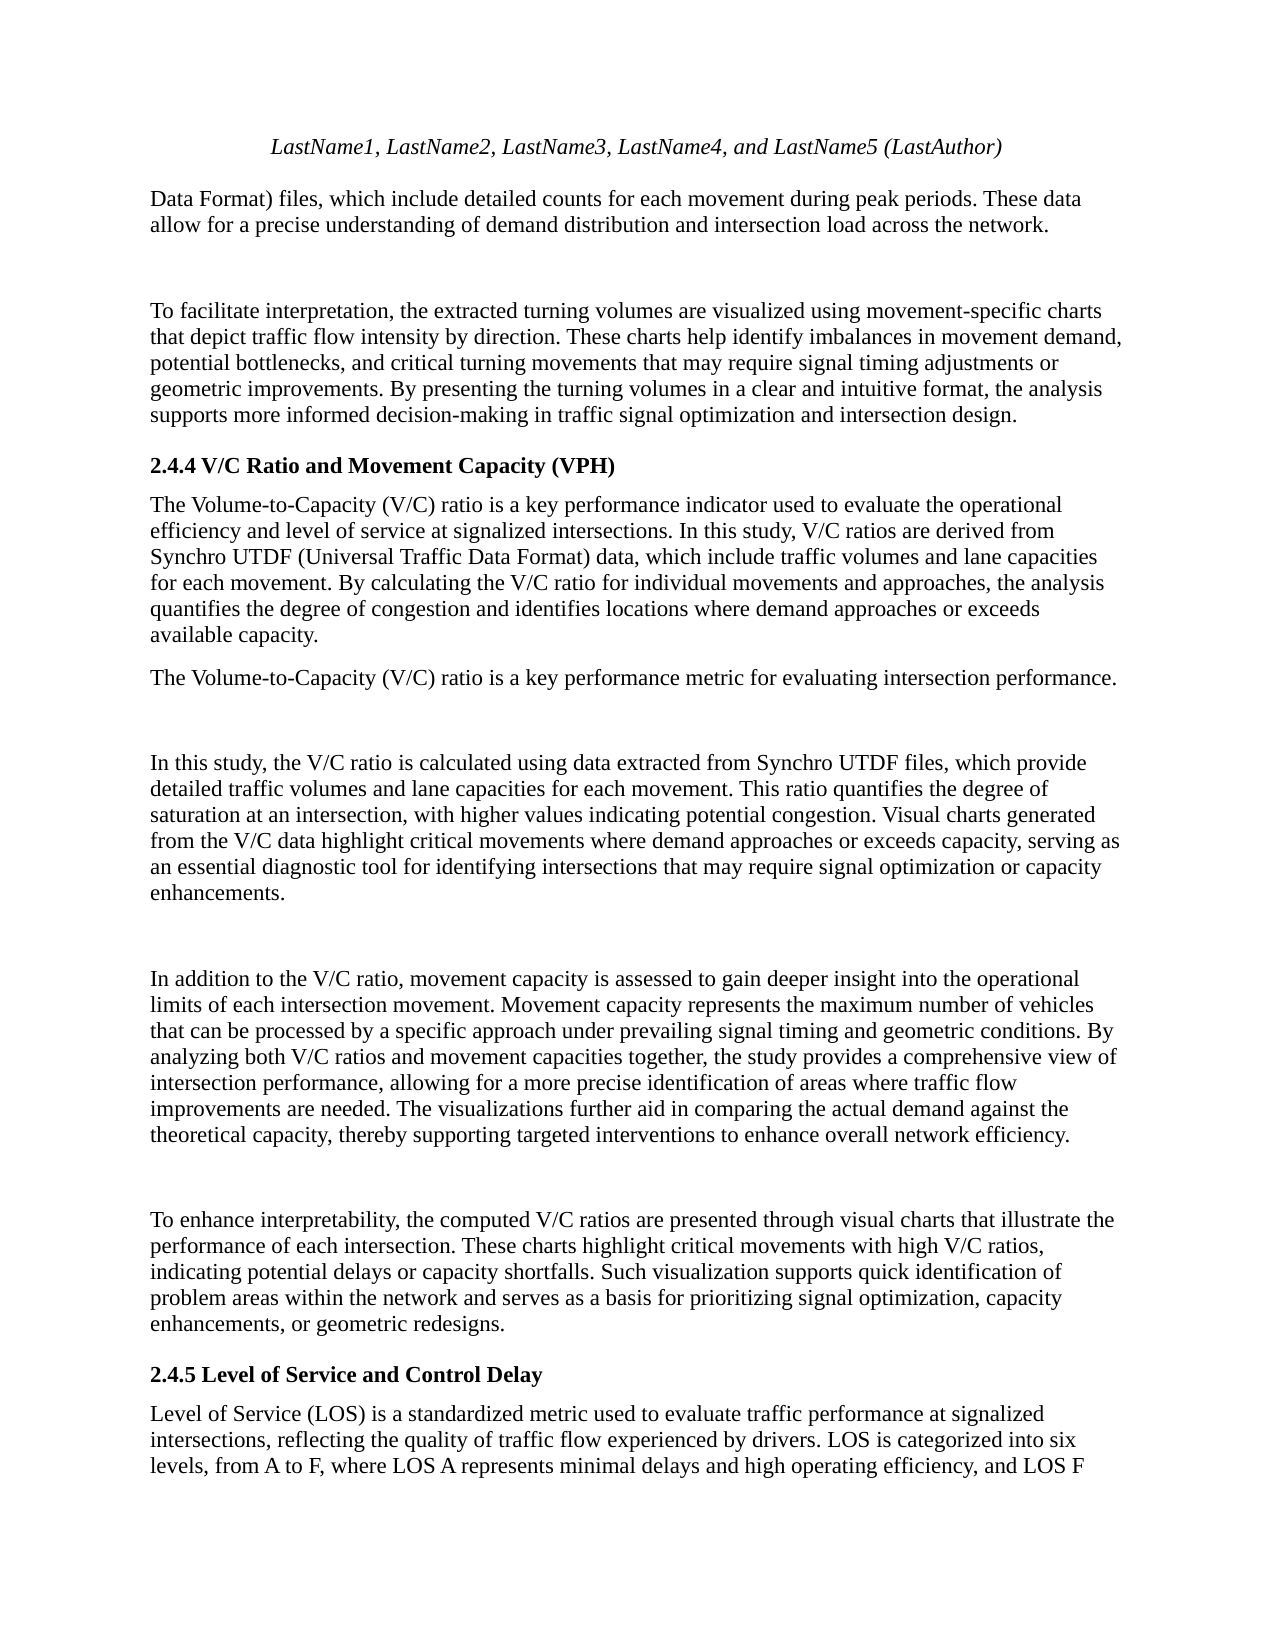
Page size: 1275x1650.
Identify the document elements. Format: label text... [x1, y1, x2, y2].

text To enhance interpretability, the computed V/C ratios are presented through visual charts that illustrate the performance of each intersection. These charts highlight critical movements with high V/C ratios, indicating potential delays or capacity shortfalls. Such visualization supports quick identification of problem areas within the network and serves as a basis for prioritizing signal optimization, capacity enhancements, or geometric redesigns. [150, 1207, 1125, 1337]
subtitle 2.4.4 V/C Ratio and Movement Capacity (VPH) [150, 453, 1125, 479]
text The Volume-to-Capacity (V/C) ratio is a key performance metric for evaluating intersection performance. [150, 664, 1125, 690]
text The Volume-to-Capacity (V/C) ratio is a key performance indicator used to evaluate the operational efficiency and level of service at signalized intersections. In this study, V/C ratios are derived from Synchro UTDF (Universal Traffic Data Format) data, which include traffic volumes and lane capacities for each movement. By calculating the V/C ratio for individual movements and approaches, the analysis quantifies the degree of congestion and identifies locations where demand approaches or exceeds available capacity. [150, 491, 1125, 647]
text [150, 1401, 1125, 1479]
text In this study, the V/C ratio is calculated using data extracted from Synchro UTDF files, which provide detailed traffic volumes and lane capacities for each movement. This ratio quantifies the degree of saturation at an intersection, with higher values indicating potential congestion. Visual charts generated from the V/C data highlight critical movements where demand approaches or exceeds capacity, serving as an essential diagnostic tool for identifying intersections that may require signal optimization or capacity enhancements. [150, 749, 1125, 906]
text To facilitate interpretation, the extracted turning volumes are visualized using movement-specific charts that depict traffic flow intensity by direction. These charts help identify imbalances in movement demand, potential bottlenecks, and critical turning movements that may require signal timing adjustments or geometric improvements. By presenting the turning volumes in a clear and intuitive format, the analysis supports more informed decision-making in traffic signal optimization and intersection design. [150, 297, 1125, 428]
text In addition to the V/C ratio, movement capacity is assessed to gain deeper insight into the operational limits of each intersection movement. Movement capacity represents the maximum number of vehicles that can be processed by a specific approach under prevailing signal timing and geometric conditions. By analyzing both V/C ratios and movement capacities together, the study provides a comprehensive view of intersection performance, allowing for a more precise identification of areas where traffic flow improvements are needed. The visualizations further aid in comparing the actual demand against the theoretical capacity, thereby supporting targeted interventions to enhance overall network efficiency. [150, 965, 1125, 1147]
subtitle 2.4.5 Level of Service and Control Delay [150, 1362, 1125, 1388]
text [150, 186, 1125, 238]
